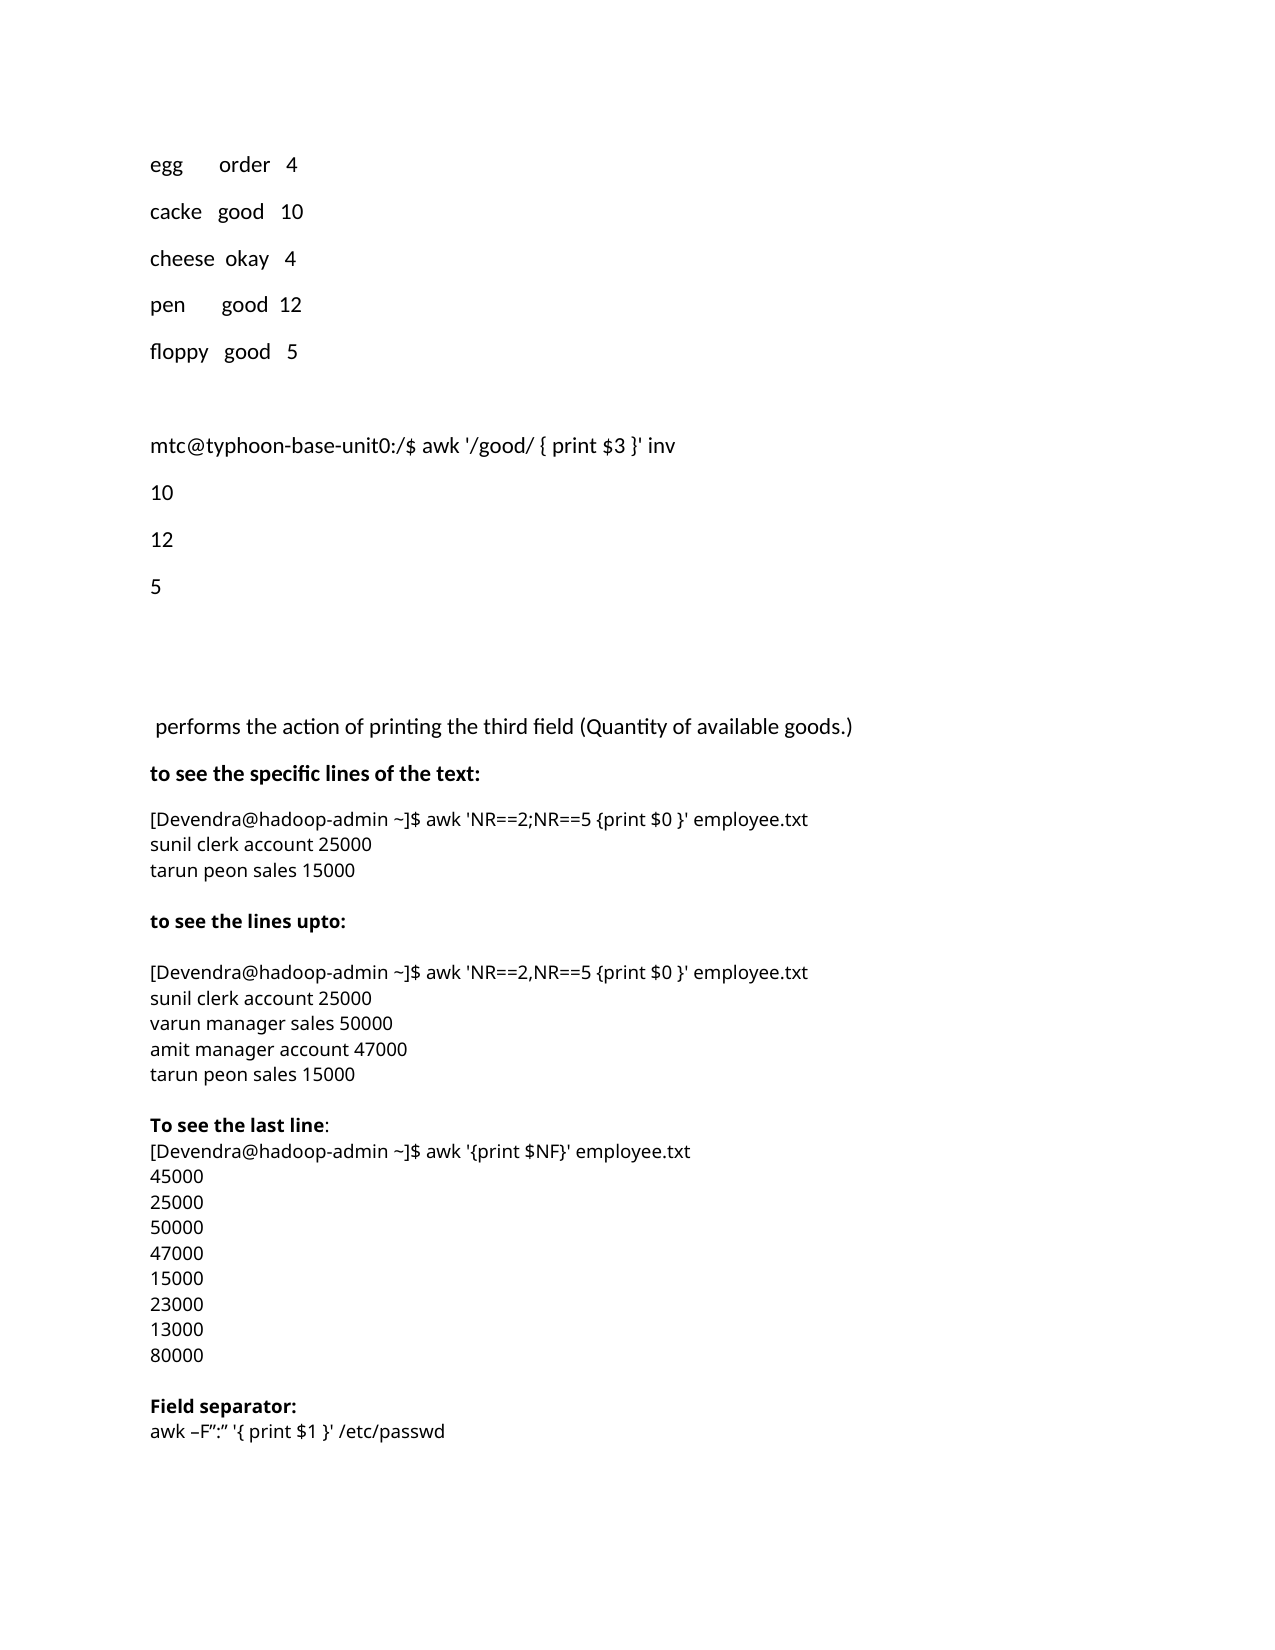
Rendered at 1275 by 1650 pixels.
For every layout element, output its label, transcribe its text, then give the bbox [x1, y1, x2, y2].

text [Devendra@hadoop-admin ~]$ awk 'NR==2,NR==5 {print $0 }' employee.txt [150, 959, 1125, 985]
text To see the last line: [150, 1112, 1125, 1138]
text [Devendra@hadoop-admin ~]$ awk 'NR==2;NR==5 {print $0 }' employee.txt [150, 806, 1125, 832]
text 23000 [150, 1291, 1125, 1317]
text egg order 4 [150, 150, 1125, 178]
text 50000 [150, 1214, 1125, 1240]
text cacke good 10 [150, 197, 1125, 225]
text 45000 [150, 1163, 1125, 1189]
text 13000 [150, 1317, 1125, 1342]
text cheese okay 4 [150, 244, 1125, 272]
text Field separator: [150, 1393, 1125, 1419]
text tarun peon sales 15000 [150, 857, 1125, 883]
text floppy good 5 [150, 337, 1125, 366]
text to see the specific lines of the text: [150, 759, 1125, 787]
text 5 [150, 572, 1125, 600]
text awk –F”:” '{ print $1 }' /etc/passwd [150, 1419, 1125, 1444]
text mtc@typhoon-base-unit0:/$ awk '/good/ { print $3 }' inv [150, 431, 1125, 459]
text tarun peon sales 15000 [150, 1061, 1125, 1087]
text 15000 [150, 1266, 1125, 1291]
text sunil clerk account 25000 [150, 985, 1125, 1010]
text 10 [150, 478, 1125, 506]
text 47000 [150, 1240, 1125, 1266]
text [Devendra@hadoop-admin ~]$ awk '{print $NF}' employee.txt [150, 1138, 1125, 1163]
text 12 [150, 525, 1125, 553]
text sunil clerk account 25000 [150, 832, 1125, 857]
text 25000 [150, 1189, 1125, 1214]
text amit manager account 47000 [150, 1036, 1125, 1061]
text to see the lines upto: [150, 908, 1125, 934]
text 80000 [150, 1342, 1125, 1368]
text pen good 12 [150, 291, 1125, 319]
text varun manager sales 50000 [150, 1010, 1125, 1036]
text performs the action of printing the third field (Quantity of available goods.) [150, 712, 1125, 741]
